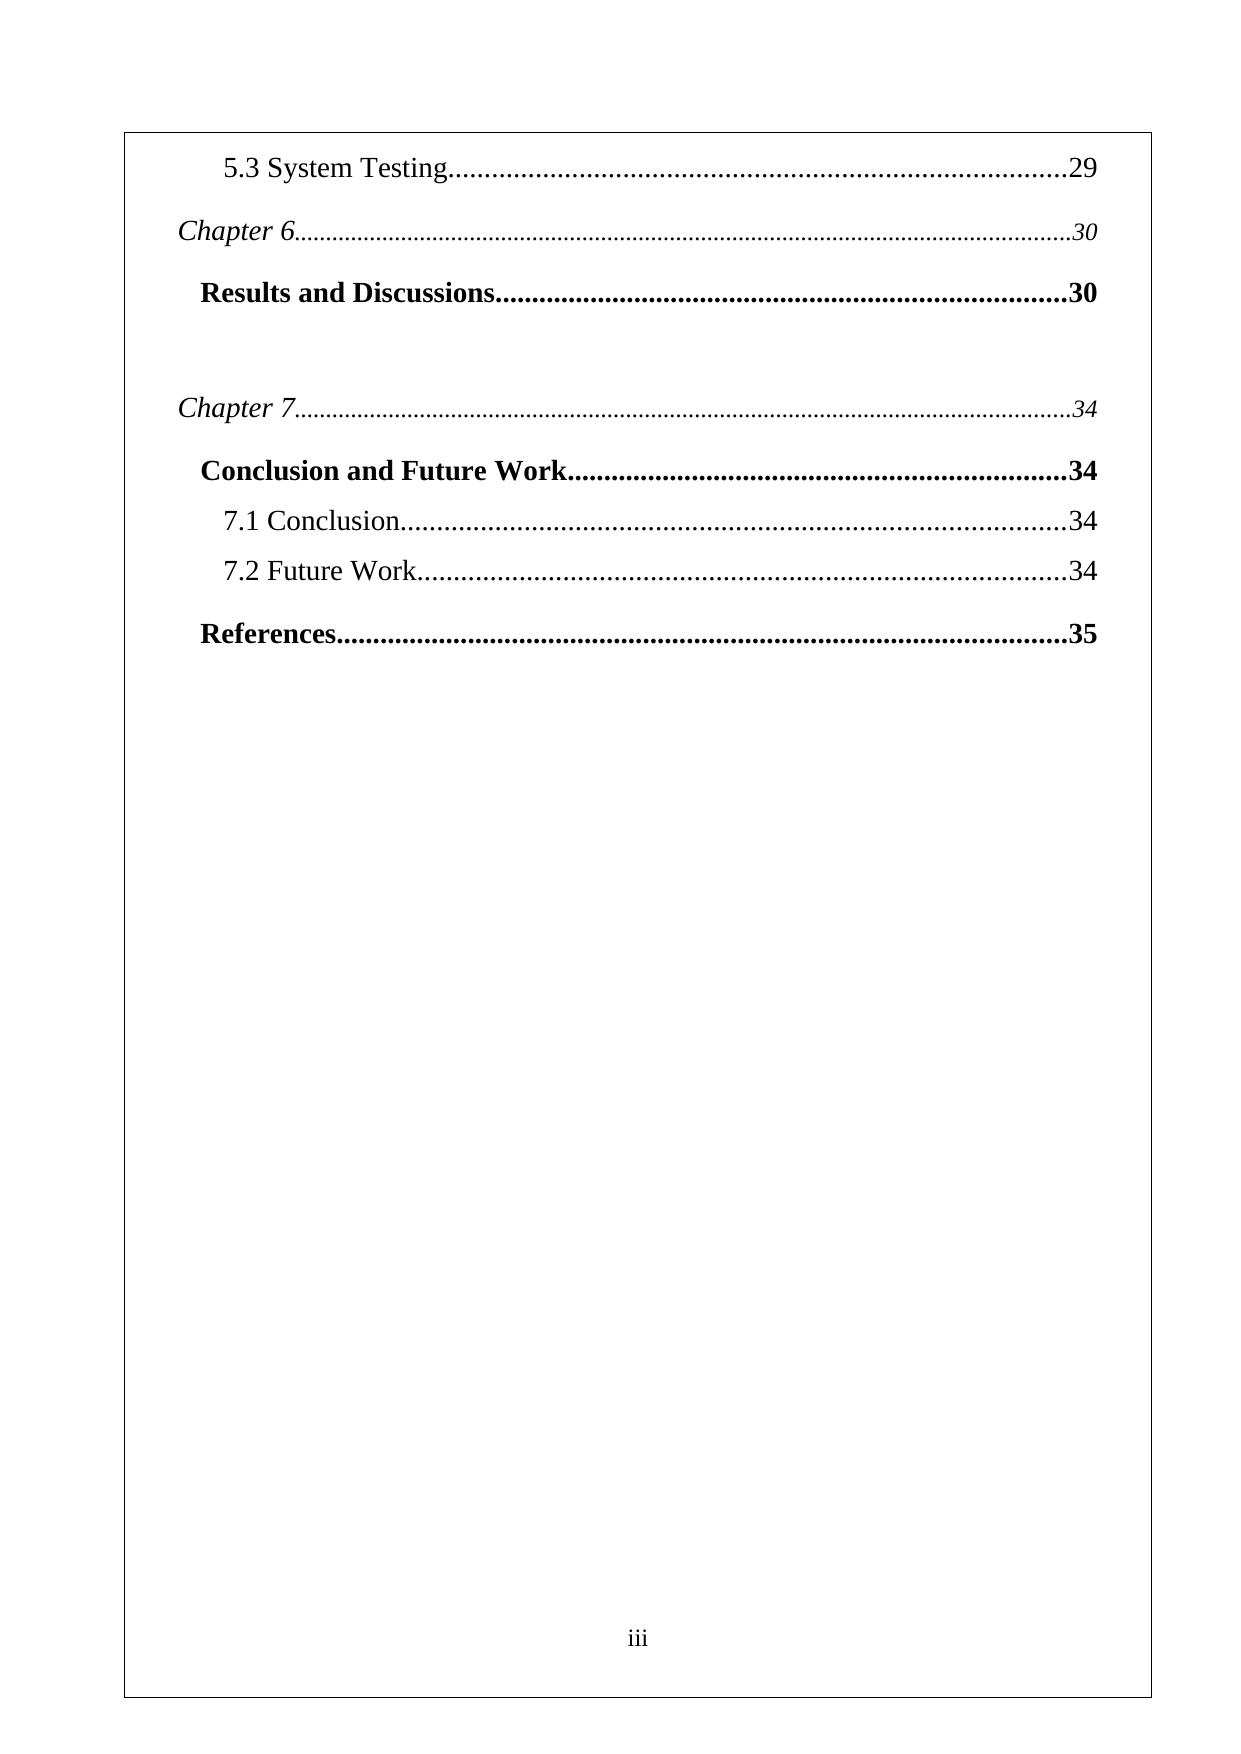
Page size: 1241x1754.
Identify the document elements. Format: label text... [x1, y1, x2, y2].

text 7.2 Future Work 34 [223, 553, 1098, 587]
text Results and Discussions 30 [200, 276, 1098, 309]
text 5.3 System Testing 29 [223, 150, 1098, 183]
text 7.1 Conclusion 34 [223, 503, 1098, 537]
text Conclusion and Future Work 34 [200, 453, 1098, 486]
text References 35 [200, 616, 1098, 650]
text Chapter 7 34 [177, 390, 1098, 423]
text Chapter 6 30 [177, 213, 1098, 246]
